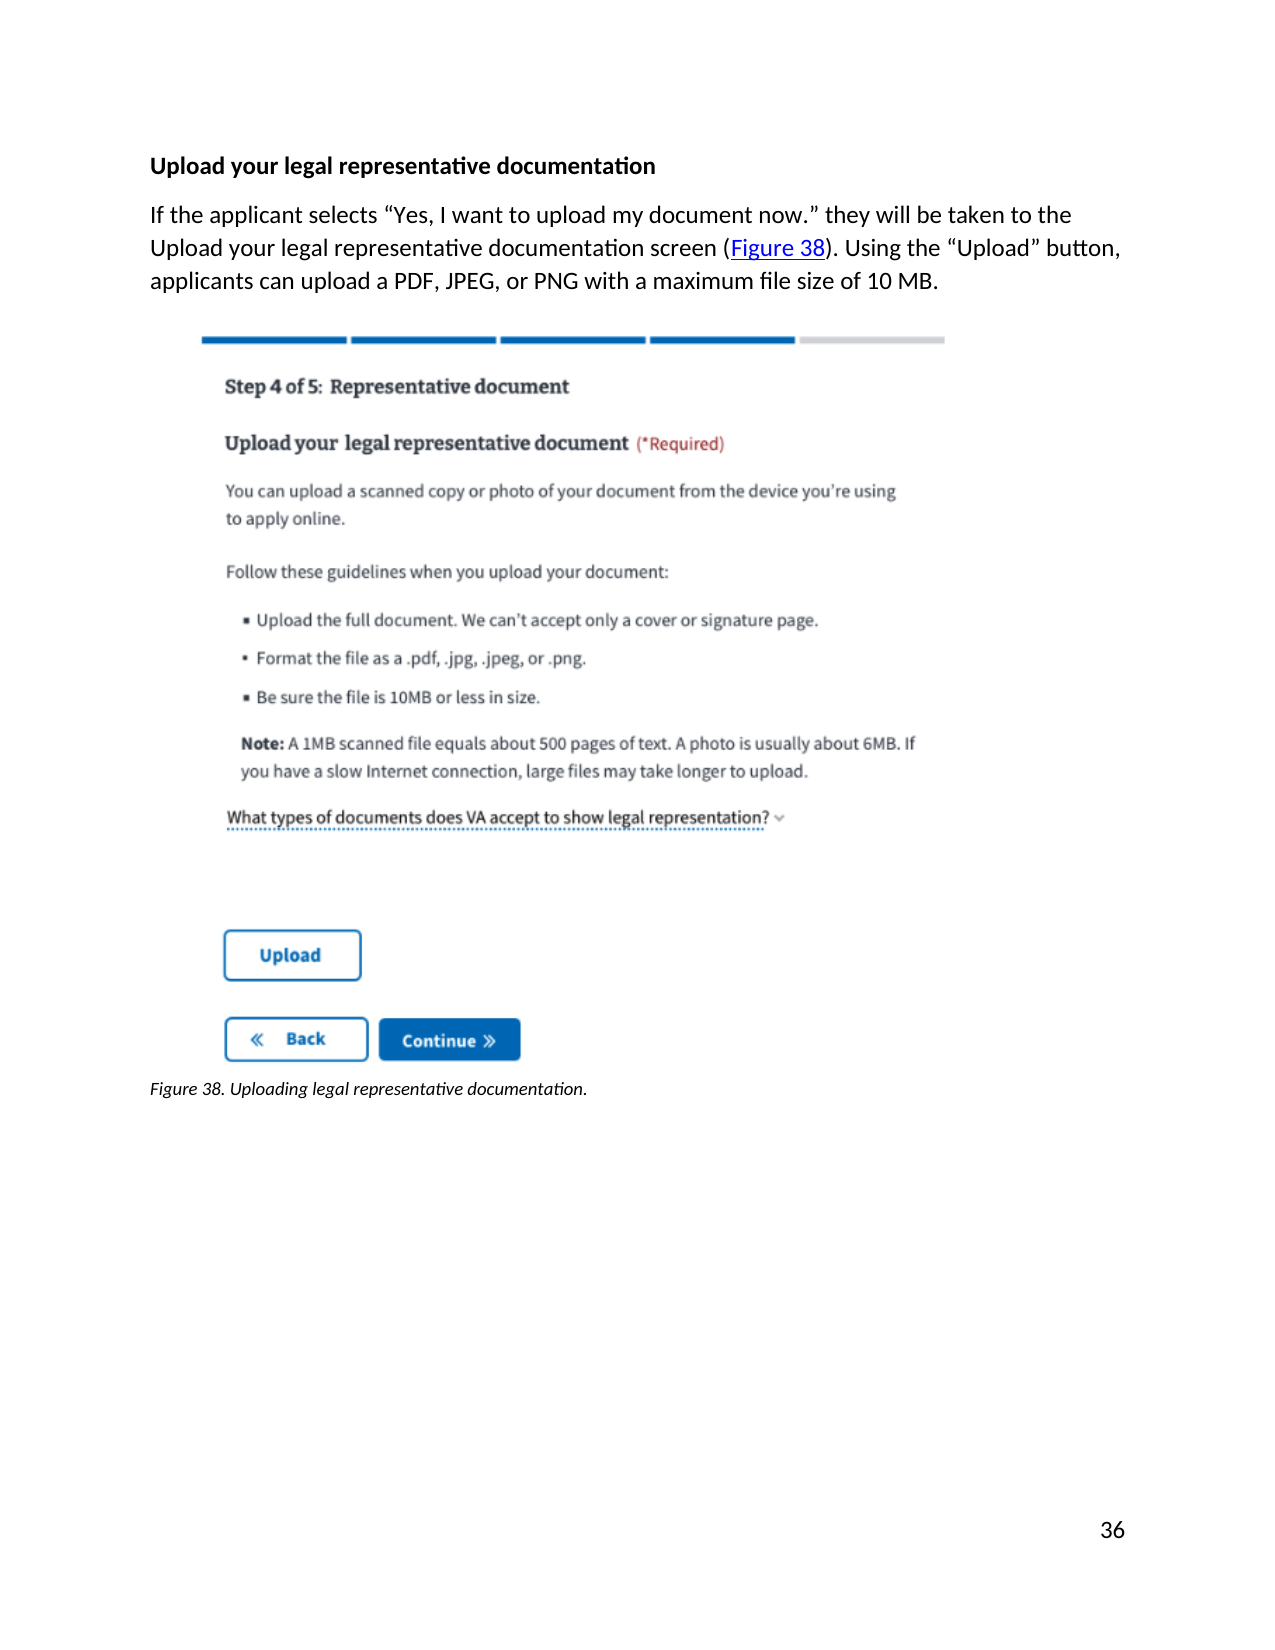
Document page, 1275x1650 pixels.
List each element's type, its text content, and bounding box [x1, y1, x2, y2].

picture [150, 315, 1125, 1076]
text If the applicant selects “Yes, I want to upload my document now.” they will be taken to the Upload your legal representative documentation screen (Figure 38). Using the “Upload” button, applicants can upload a PDF, JPEG, or PNG with a maximum file size of 10 MB. [150, 199, 1125, 296]
text Upload your legal representative documentation [150, 150, 1125, 181]
text Figure 38. Uploading legal representative documentation. [150, 1076, 1125, 1100]
